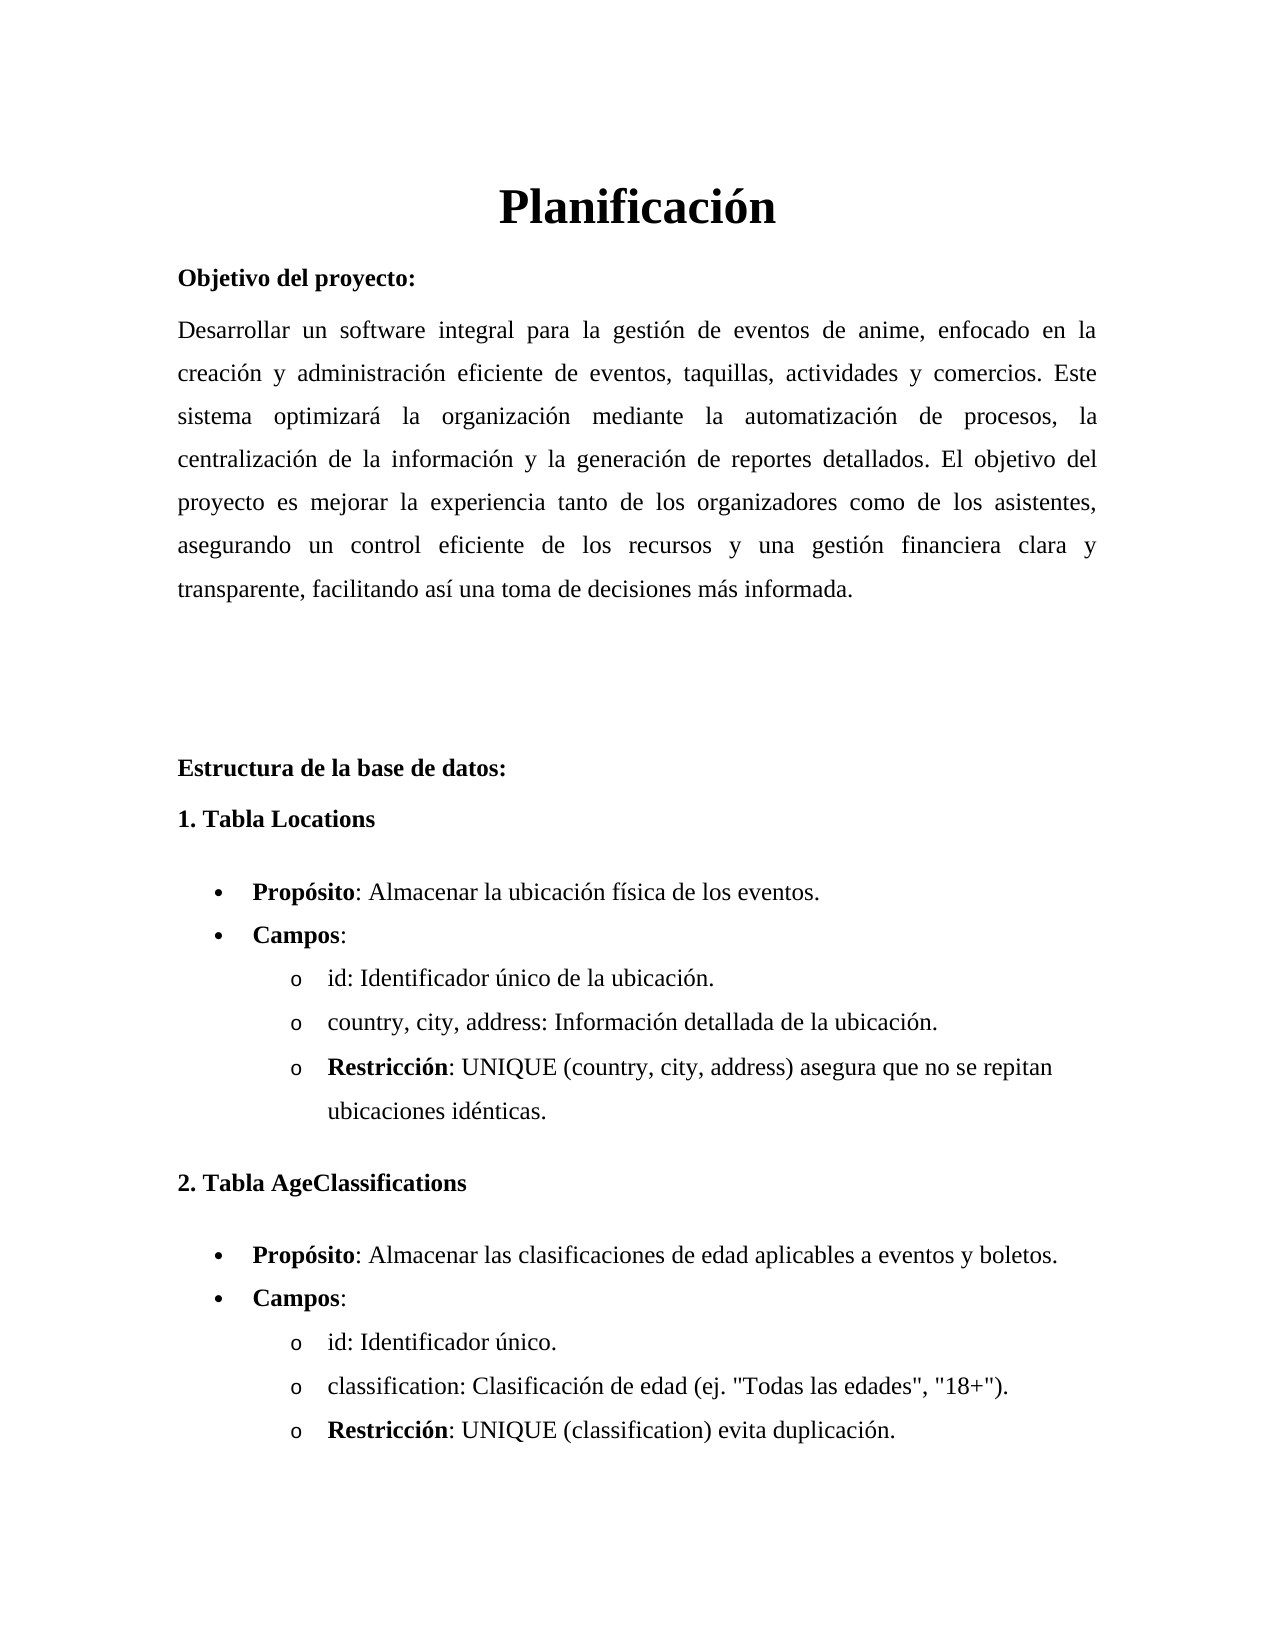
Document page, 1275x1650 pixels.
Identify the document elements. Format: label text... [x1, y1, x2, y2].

text 2. Tabla AgeClassifications [177, 1168, 1098, 1197]
list country, city, address: Información detallada de la ubicación. [290, 1007, 1098, 1037]
list Propósito: Almacenar la ubicación física de los eventos. [215, 877, 1098, 906]
list Campos: [215, 920, 1098, 949]
text 1. Tabla Locations [177, 804, 1098, 833]
list id: Identificador único. [290, 1327, 1098, 1356]
list classification: Clasificación de edad (ej. "Todas las edades", "18+"). [290, 1371, 1098, 1401]
list Restricción: UNIQUE (country, city, address) asegura que no se repitan ubicaciones idénticas. [290, 1052, 1098, 1124]
subtitle Planificación [177, 177, 1098, 234]
list Propósito: Almacenar las clasificaciones de edad aplicables a eventos y boletos. [215, 1240, 1098, 1269]
list Campos: [215, 1283, 1098, 1312]
text Objetivo del proyecto: [177, 263, 1098, 292]
list Restricción: UNIQUE (classification) evita duplicación. [290, 1415, 1098, 1445]
text Estructura de la base de datos: [177, 753, 1098, 782]
list id: Identificador único de la ubicación. [290, 963, 1098, 993]
text Desarrollar un software integral para la gestión de eventos de anime, enfocado en la creación y administración eficiente de eventos, taquillas, actividades y comercios. Este sistema optimizará la organización mediante la automatización de procesos, la centralización de la información y la generación de reportes detallados. El objetivo del proyecto es mejorar la experiencia tanto de los organizadores como de los asistentes, asegurando un control eficiente de los recursos y una gestión financiera clara y transparente, facilitando así una toma de decisiones más informada. [177, 315, 1098, 602]
